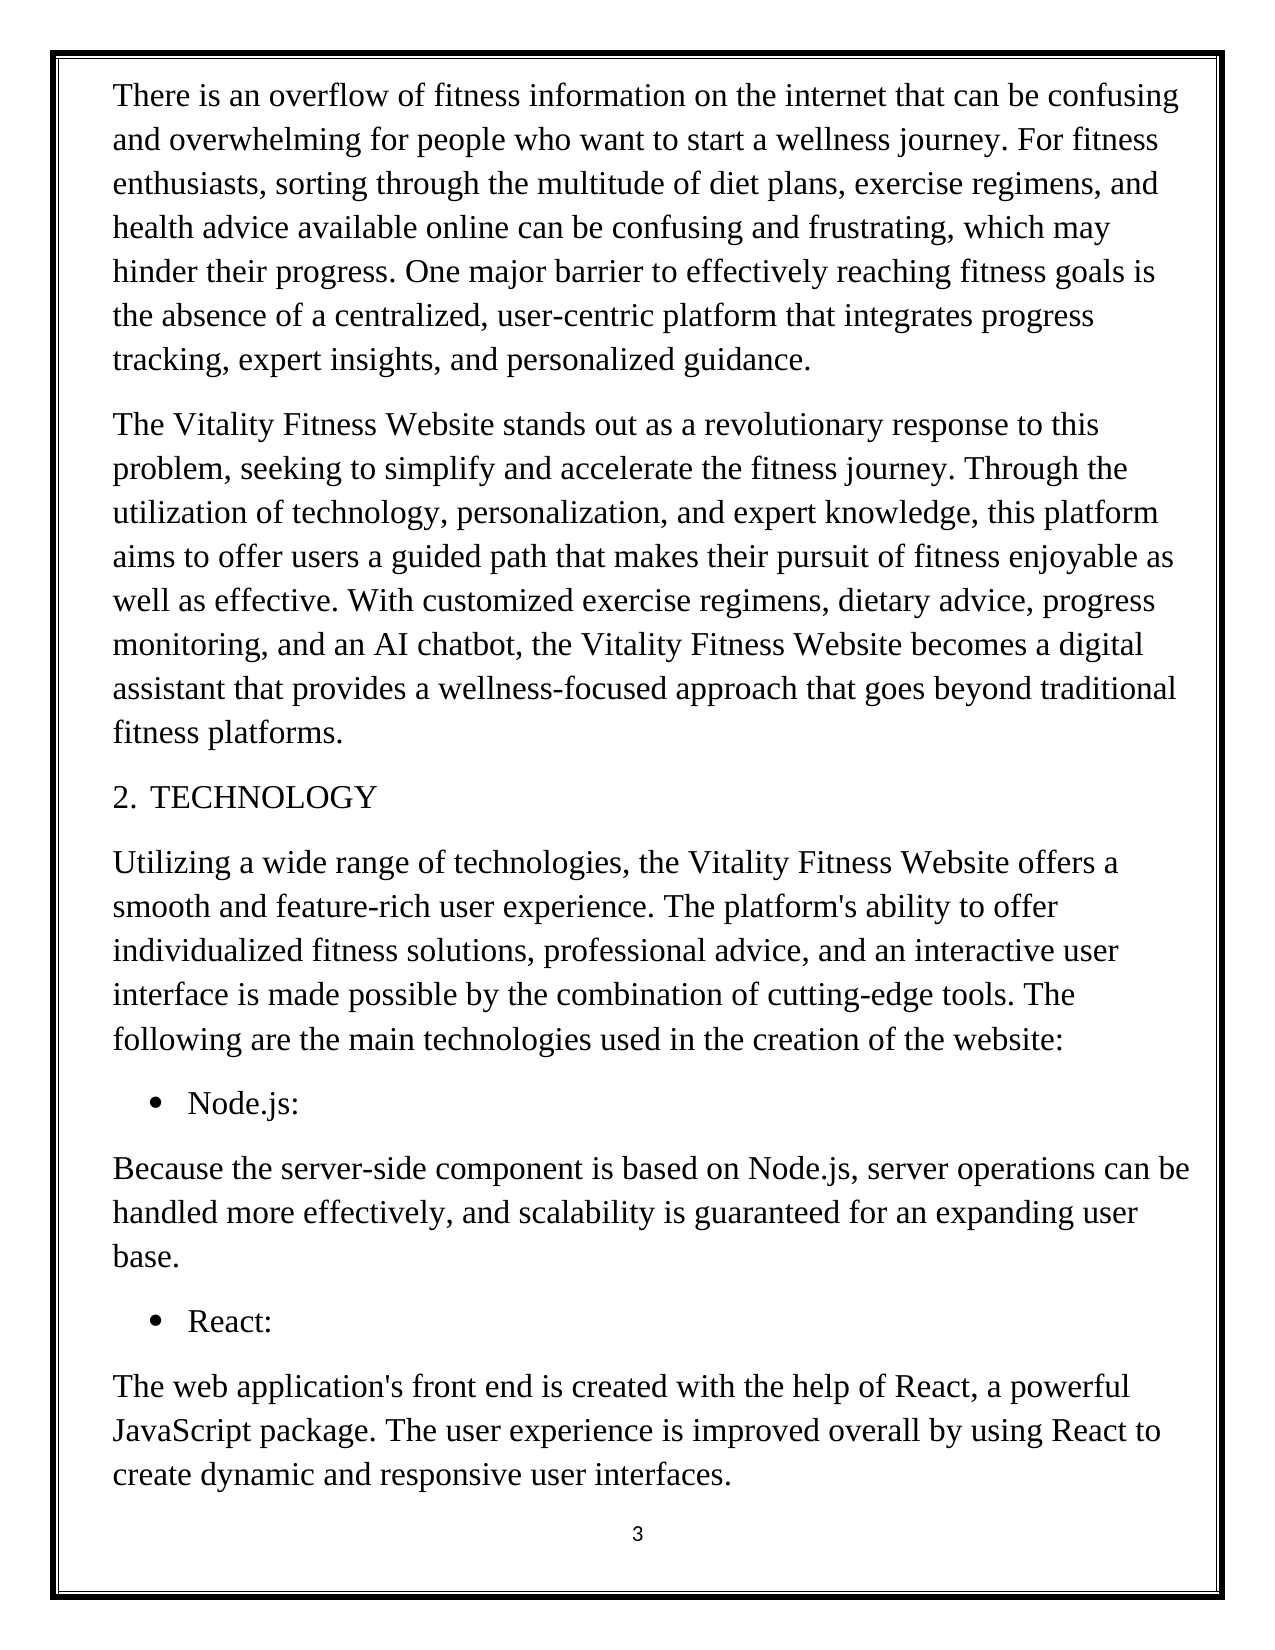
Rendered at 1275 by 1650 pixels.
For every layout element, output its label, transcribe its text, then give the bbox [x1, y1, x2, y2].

text Because the server-side component is based on Node.js, server operations can be handled more effectively, and scalability is guaranteed for an expanding user base. [112, 1148, 1200, 1275]
text The Vitality Fitness Website stands out as a revolutionary response to this problem, seeking to simplify and accelerate the fitness journey. Through the utilization of technology, personalization, and expert knowledge, this platform aims to offer users a guided path that makes their pursuit of fitness enjoyable as well as effective. With customized exercise regimens, dietary advice, progress monitoring, and an AI chatbot, the Vitality Fitness Website becomes a digital assistant that provides a wellness-focused approach that goes beyond traditional fitness platforms. [112, 404, 1200, 751]
list React: [150, 1302, 1200, 1340]
list Node.js: [150, 1084, 1200, 1122]
text There is an overflow of fitness information on the internet that can be confusing and overwhelming for people who want to start a wellness journey. For fitness enthusiasts, sorting through the multitude of diet plans, exercise regimens, and health advice available online can be confusing and frustrating, which may hinder their progress. One major barrier to effectively reaching fitness goals is the absence of a centralized, user-centric platform that integrates progress tracking, expert insights, and personalized guidance. [112, 75, 1200, 378]
text Utilizing a wide range of technologies, the Vitality Fitness Website offers a smooth and feature-rich user experience. The platform's ability to offer individualized fitness solutions, professional advice, and an interactive user interface is made possible by the combination of cutting-edge tools. The following are the main technologies used in the creation of the website: [112, 842, 1200, 1057]
text The web application's front end is created with the help of React, a powerful JavaScript package. The user experience is improved overall by using React to create dynamic and responsive user interfaces. [112, 1366, 1200, 1493]
list TECHNOLOGY [112, 778, 1200, 816]
